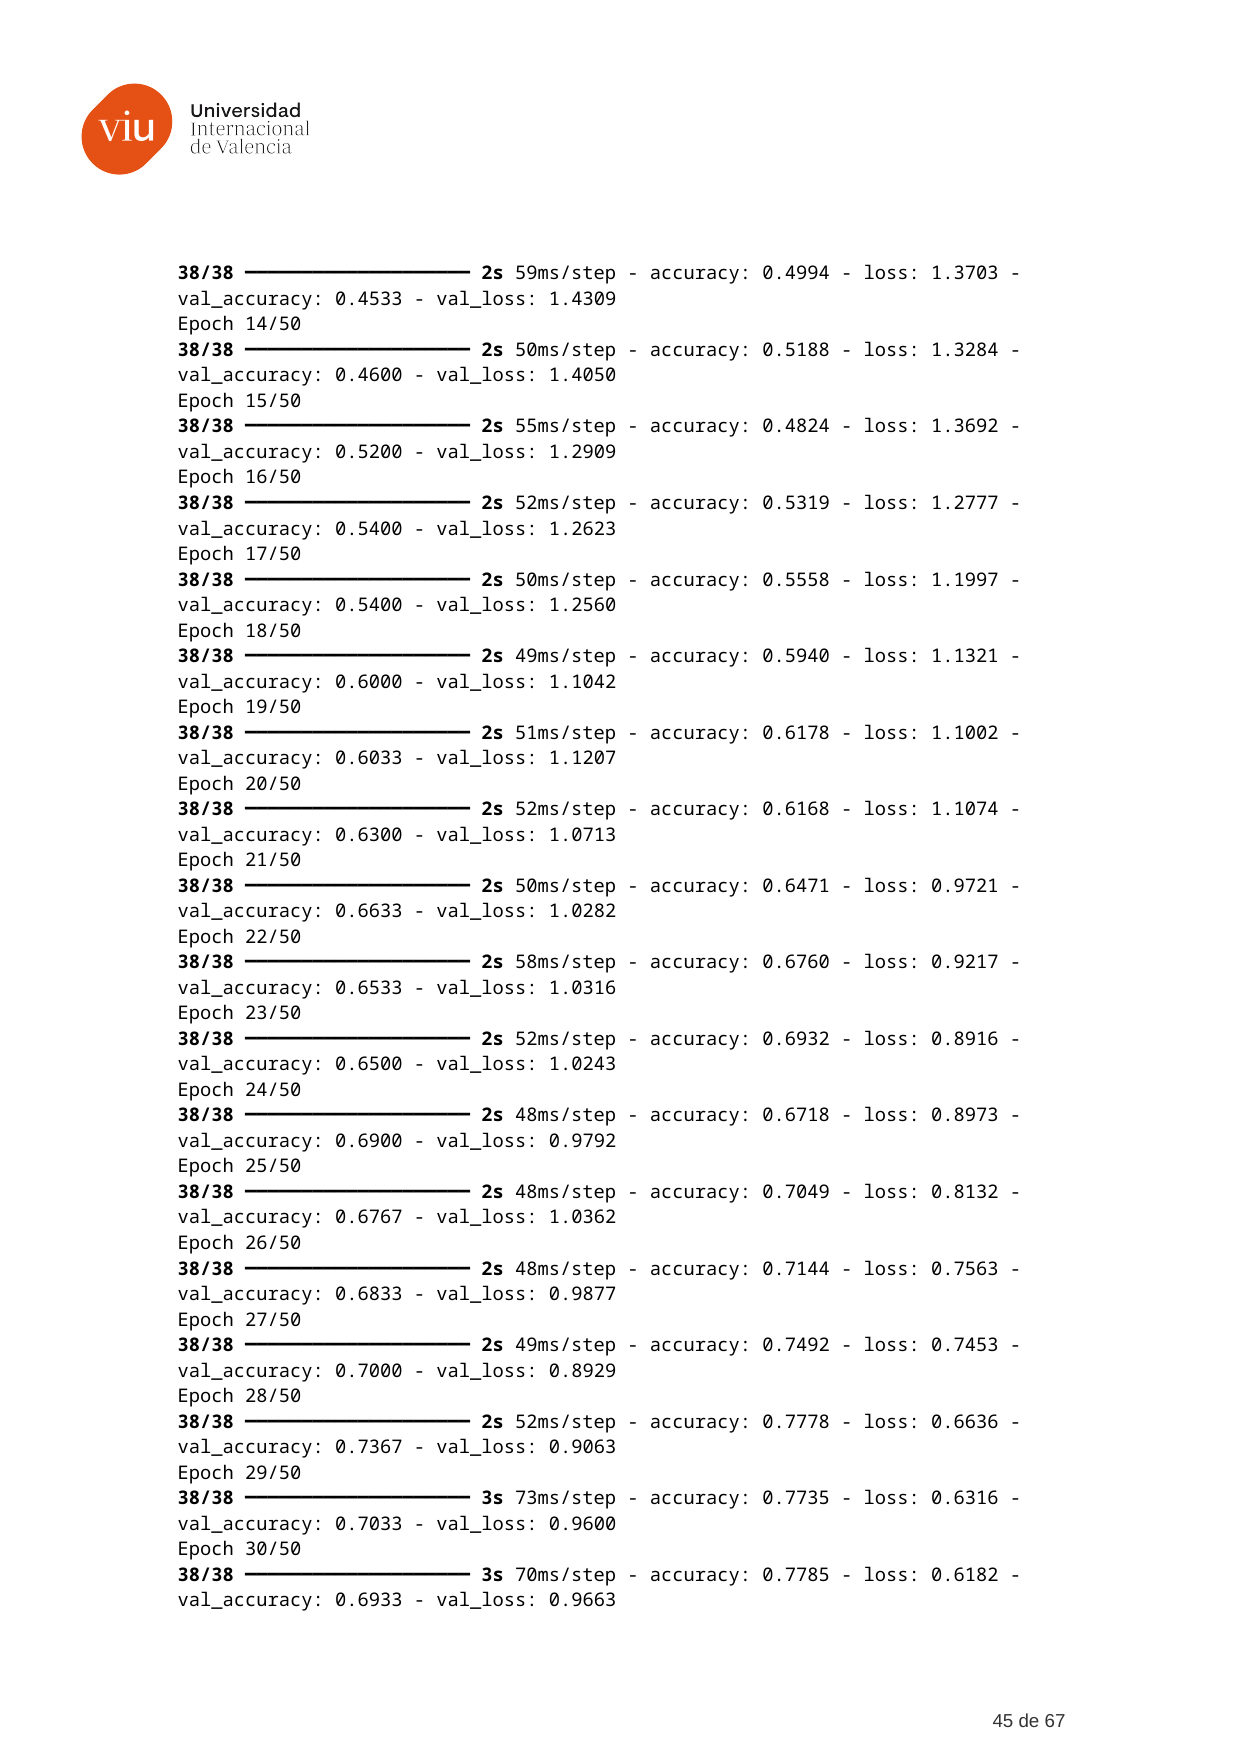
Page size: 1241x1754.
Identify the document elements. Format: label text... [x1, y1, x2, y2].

picture [60, 62, 330, 197]
text 38/38 ━━━━━━━━━━━━━━━━━━━━ 2s 49ms/step - accuracy: 0.7492 - loss: 0.7453 - val_accuracy: 0.7000 - val_loss: 0.8929 [177, 1331, 1063, 1382]
text Epoch 20/50 [177, 770, 1063, 796]
text 38/38 ━━━━━━━━━━━━━━━━━━━━ 3s 73ms/step - accuracy: 0.7735 - loss: 0.6316 - val_accuracy: 0.7033 - val_loss: 0.9600 [177, 1484, 1063, 1536]
text Epoch 14/50 [177, 311, 1063, 336]
text 38/38 ━━━━━━━━━━━━━━━━━━━━ 2s 49ms/step - accuracy: 0.5940 - loss: 1.1321 - val_accuracy: 0.6000 - val_loss: 1.1042 [177, 642, 1063, 693]
text 38/38 ━━━━━━━━━━━━━━━━━━━━ 2s 48ms/step - accuracy: 0.7049 - loss: 0.8132 - val_accuracy: 0.6767 - val_loss: 1.0362 [177, 1178, 1063, 1229]
text Epoch 19/50 [177, 693, 1063, 719]
text Epoch 15/50 [177, 387, 1063, 413]
text 38/38 ━━━━━━━━━━━━━━━━━━━━ 2s 52ms/step - accuracy: 0.5319 - loss: 1.2777 - val_accuracy: 0.5400 - val_loss: 1.2623 [177, 489, 1063, 540]
text 38/38 ━━━━━━━━━━━━━━━━━━━━ 2s 50ms/step - accuracy: 0.5558 - loss: 1.1997 - val_accuracy: 0.5400 - val_loss: 1.2560 [177, 566, 1063, 617]
text 38/38 ━━━━━━━━━━━━━━━━━━━━ 2s 51ms/step - accuracy: 0.6178 - loss: 1.1002 - val_accuracy: 0.6033 - val_loss: 1.1207 [177, 719, 1063, 770]
text 38/38 ━━━━━━━━━━━━━━━━━━━━ 2s 50ms/step - accuracy: 0.6471 - loss: 0.9721 - val_accuracy: 0.6633 - val_loss: 1.0282 [177, 872, 1063, 923]
text Epoch 27/50 [177, 1306, 1063, 1331]
text Epoch 28/50 [177, 1382, 1063, 1408]
text 38/38 ━━━━━━━━━━━━━━━━━━━━ 2s 52ms/step - accuracy: 0.6932 - loss: 0.8916 - val_accuracy: 0.6500 - val_loss: 1.0243 [177, 1025, 1063, 1076]
text 38/38 ━━━━━━━━━━━━━━━━━━━━ 2s 59ms/step - accuracy: 0.4994 - loss: 1.3703 - val_accuracy: 0.4533 - val_loss: 1.4309 [177, 259, 1063, 311]
text Epoch 22/50 [177, 923, 1063, 949]
text 38/38 ━━━━━━━━━━━━━━━━━━━━ 2s 52ms/step - accuracy: 0.6168 - loss: 1.1074 - val_accuracy: 0.6300 - val_loss: 1.0713 [177, 796, 1063, 847]
text Epoch 25/50 [177, 1153, 1063, 1178]
text 38/38 ━━━━━━━━━━━━━━━━━━━━ 2s 55ms/step - accuracy: 0.4824 - loss: 1.3692 - val_accuracy: 0.5200 - val_loss: 1.2909 [177, 413, 1063, 464]
text Epoch 21/50 [177, 847, 1063, 872]
text 38/38 ━━━━━━━━━━━━━━━━━━━━ 3s 70ms/step - accuracy: 0.7785 - loss: 0.6182 - val_accuracy: 0.6933 - val_loss: 0.9663 [177, 1561, 1063, 1612]
text 38/38 ━━━━━━━━━━━━━━━━━━━━ 2s 58ms/step - accuracy: 0.6760 - loss: 0.9217 - val_accuracy: 0.6533 - val_loss: 1.0316 [177, 949, 1063, 1000]
text 38/38 ━━━━━━━━━━━━━━━━━━━━ 2s 48ms/step - accuracy: 0.7144 - loss: 0.7563 - val_accuracy: 0.6833 - val_loss: 0.9877 [177, 1255, 1063, 1306]
text Epoch 16/50 [177, 464, 1063, 489]
text 38/38 ━━━━━━━━━━━━━━━━━━━━ 2s 52ms/step - accuracy: 0.7778 - loss: 0.6636 - val_accuracy: 0.7367 - val_loss: 0.9063 [177, 1408, 1063, 1459]
text 38/38 ━━━━━━━━━━━━━━━━━━━━ 2s 50ms/step - accuracy: 0.5188 - loss: 1.3284 - val_accuracy: 0.4600 - val_loss: 1.4050 [177, 336, 1063, 387]
text Epoch 30/50 [177, 1536, 1063, 1561]
text Epoch 17/50 [177, 540, 1063, 566]
text 38/38 ━━━━━━━━━━━━━━━━━━━━ 2s 48ms/step - accuracy: 0.6718 - loss: 0.8973 - val_accuracy: 0.6900 - val_loss: 0.9792 [177, 1102, 1063, 1153]
text Epoch 24/50 [177, 1076, 1063, 1102]
text Epoch 29/50 [177, 1459, 1063, 1484]
text Epoch 18/50 [177, 617, 1063, 642]
text Epoch 23/50 [177, 1000, 1063, 1025]
text Epoch 26/50 [177, 1229, 1063, 1255]
